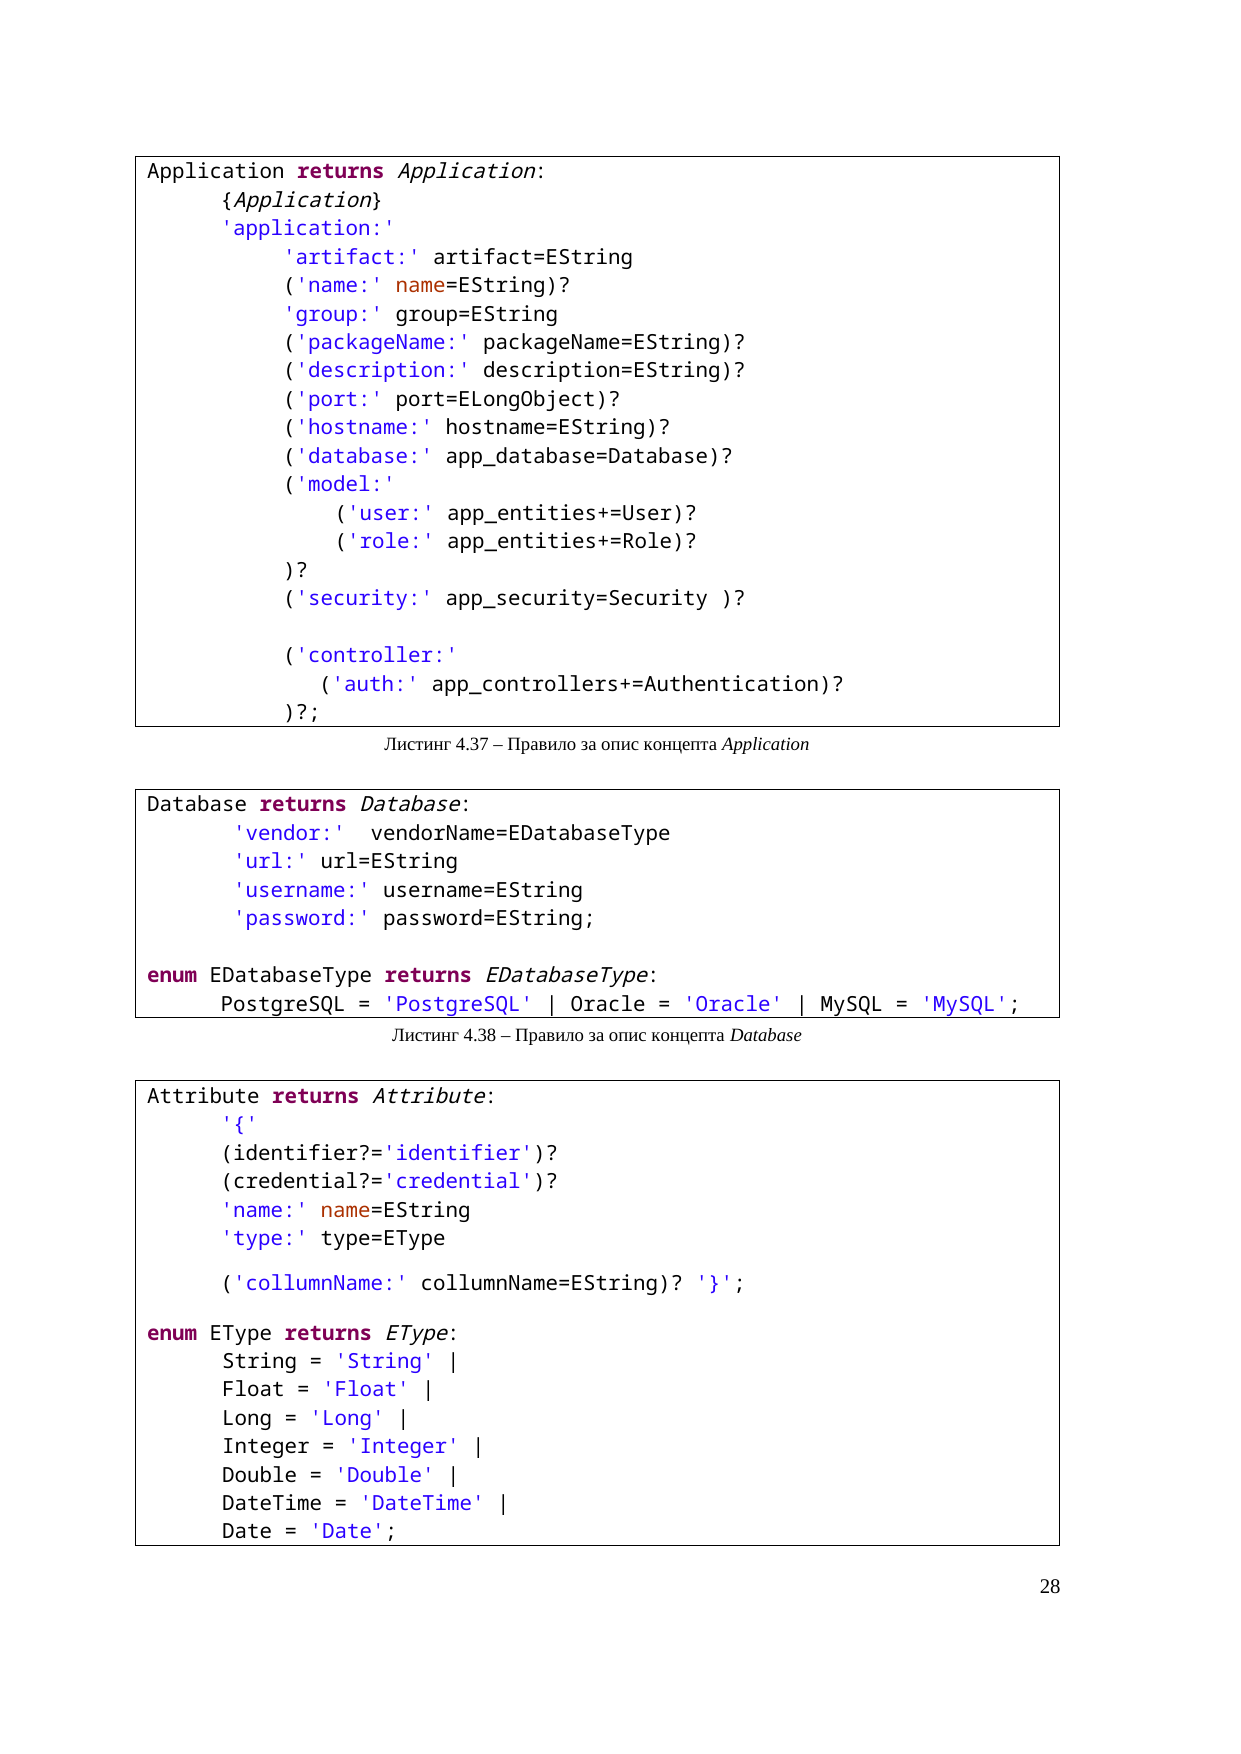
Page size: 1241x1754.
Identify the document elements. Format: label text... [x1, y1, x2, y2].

table_header Application returns Application: {Application} 'application:' 'artifact:' artifact=EString ('name:' name=EString)? 'group:' group=EString ('packageName:' packageName=EString)? ('description:' description=EString)? ('port:' port=ELongObject)? ('hostname:' hostname=EString)? ('database:' app_database=Database)? ('model:' ('user:' app_entities+=User)? ('role:' app_entities+=Role)? )? ('security:' app_security=Security )? ('controller:' ('auth:' app_controllers+=Authentication)? )?; [136, 157, 1059, 726]
text Листинг 4.38 – Правило за опис концепта Database [135, 1024, 1060, 1046]
table_header Database returns Database: 'vendor:' vendorName=EDatabaseType 'url:' url=EString 'username:' username=EString 'password:' password=EString; enum EDatabaseType returns EDatabaseType: PostgreSQL = 'PostgreSQL' | Oracle = 'Oracle' | MySQL = 'MySQL'; [136, 790, 1059, 1017]
table_header Attribute returns Attribute: '{' (identifier?='identifier')? (credential?='credential')? 'name:' name=EString 'type:' type=EType ('collumnName:' collumnName=EString)? '}'; enum EType returns EType: String = 'String' | Float = 'Float' | Long = 'Long' | Integer = 'Integer' | Double = 'Double' | DateTime = 'DateTime' | Date = 'Date'; [136, 1081, 1059, 1545]
text Листинг 4.37 – Правило за опис концепта Application [135, 733, 1060, 754]
